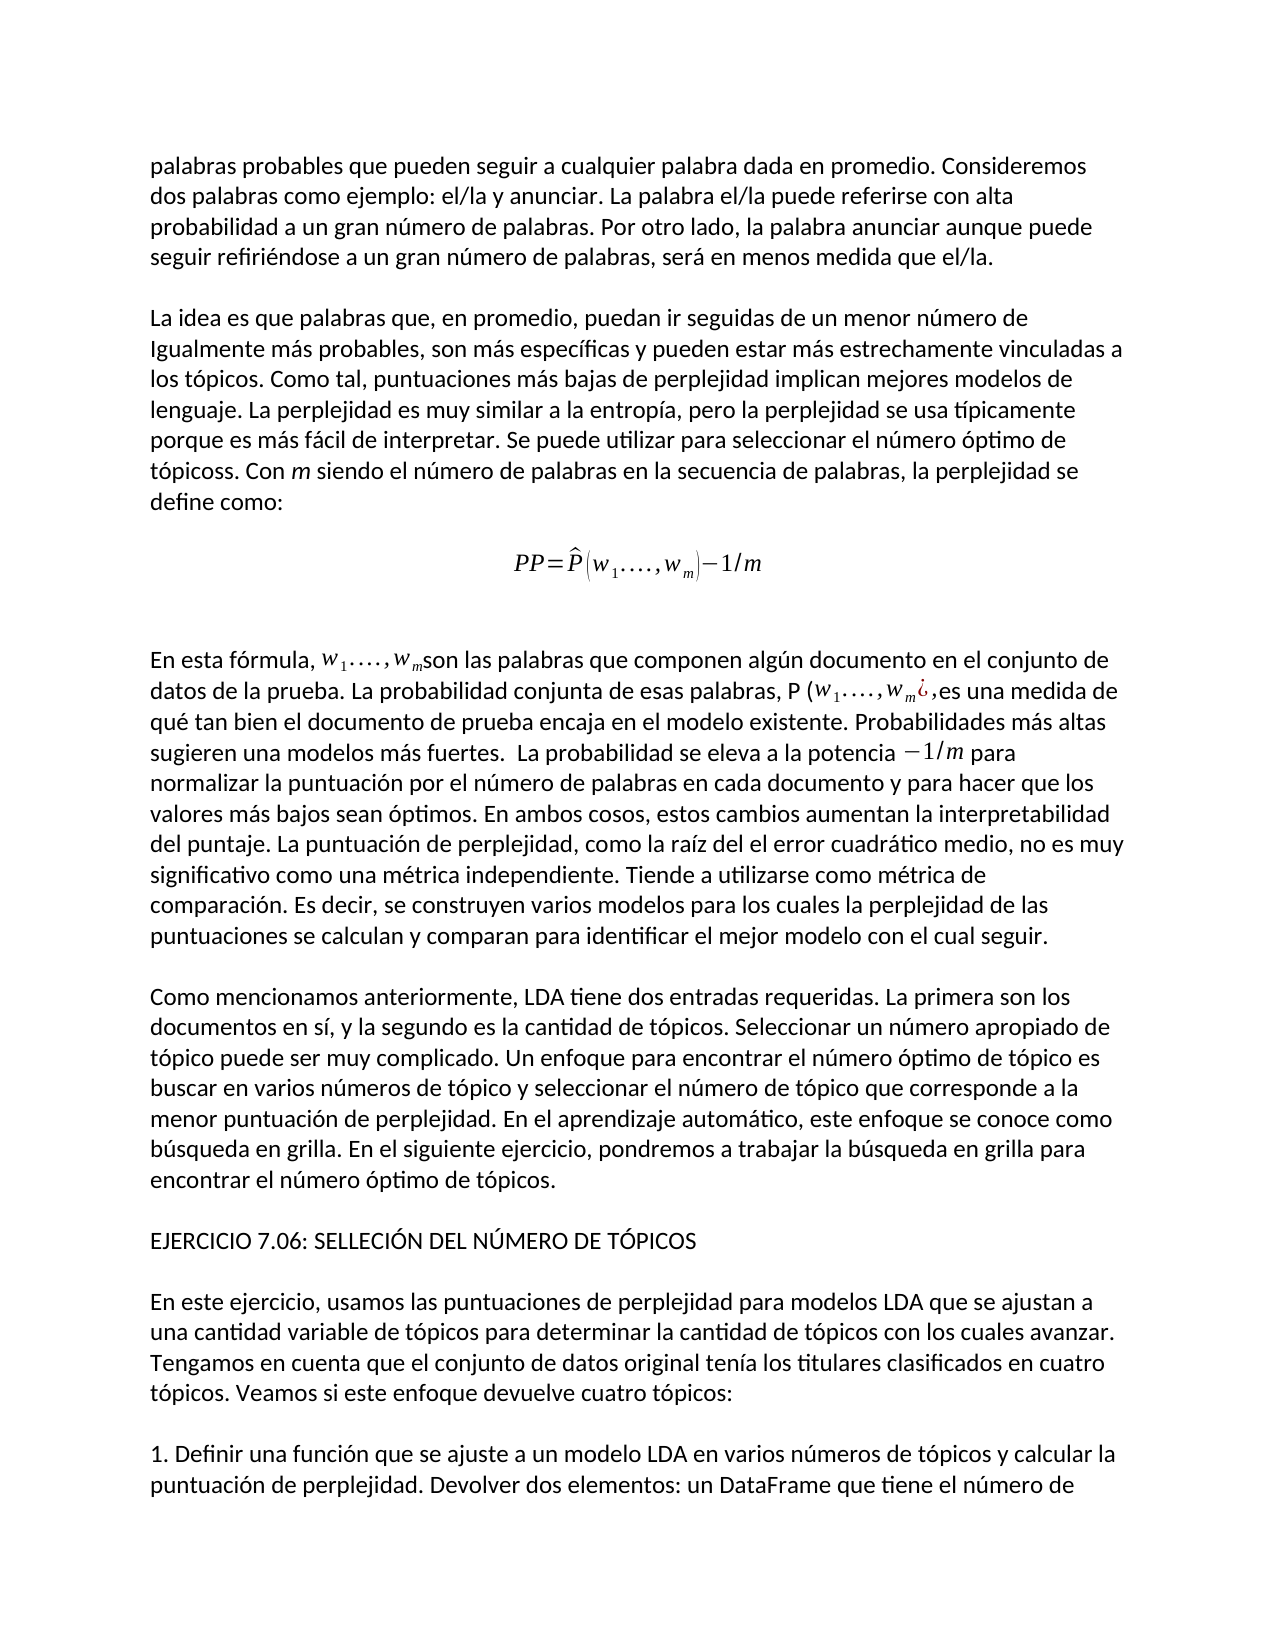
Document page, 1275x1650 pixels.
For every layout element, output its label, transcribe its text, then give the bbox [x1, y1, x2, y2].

text En esta fórmula, son las palabras que componen algún documento en el conjunto de datos de la prueba. La probabilidad conjunta de esas palabras, P (es una medida de qué tan bien el documento de prueba encaja en el modelo existente. Probabilidades más altas sugieren una modelos más fuertes. La probabilidad se eleva a la potencia para normalizar la puntuación por el número de palabras en cada documento y para hacer que los valores más bajos sean óptimos. En ambos cosos, estos cambios aumentan la interpretabilidad del puntaje. La puntuación de perplejidad, como la raíz del el error cuadrático medio, no es muy significativo como una métrica independiente. Tiende a utilizarse como métrica de comparación. Es decir, se construyen varios modelos para los cuales la perplejidad de las puntuaciones se calculan y comparan para identificar el mejor modelo con el cual seguir. [150, 643, 1125, 950]
text Igualmente más probables, son más específicas y pueden estar más estrechamente vinculadas a los tópicos. Como tal, puntuaciones más bajas de perplejidad implican mejores modelos de lenguaje. La perplejidad es muy similar a la entropía, pero la perplejidad se usa típicamente porque es más fácil de interpretar. Se puede utilizar para seleccionar el número óptimo de tópicoss. Con m siendo el número de palabras en la secuencia de palabras, la perplejidad se define como: [150, 333, 1125, 516]
text Como mencionamos anteriormente, LDA tiene dos entradas requeridas. La primera son los documentos en sí, y la segundo es la cantidad de tópicos. Seleccionar un número apropiado de tópico puede ser muy complicado. Un enfoque para encontrar el número óptimo de tópico es buscar en varios números de tópico y seleccionar el número de tópico que corresponde a la menor puntuación de perplejidad. En el aprendizaje automático, este enfoque se conoce como búsqueda en grilla. En el siguiente ejercicio, pondremos a trabajar la búsqueda en grilla para encontrar el número óptimo de tópicos. [150, 981, 1125, 1194]
text EJERCICIO 7.06: SELLECIÓN DEL NÚMERO DE TÓPICOS [150, 1225, 1125, 1256]
text En este ejercicio, usamos las puntuaciones de perplejidad para modelos LDA que se ajustan a una cantidad variable de tópicos para determinar la cantidad de tópicos con los cuales avanzar. Tengamos en cuenta que el conjunto de datos original tenía los titulares clasificados en cuatro tópicos. Veamos si este enfoque devuelve cuatro tópicos: [150, 1286, 1125, 1408]
text palabras probables que pueden seguir a cualquier palabra dada en promedio. Consideremos dos palabras como ejemplo: el/la y anunciar. La palabra el/la puede referirse con alta probabilidad a un gran número de palabras. Por otro lado, la palabra anunciar aunque puede seguir refiriéndose a un gran número de palabras, será en menos medida que el/la. [150, 150, 1125, 272]
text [150, 1439, 1125, 1500]
text La idea es que palabras que, en promedio, puedan ir seguidas de un menor número de [150, 303, 1125, 333]
